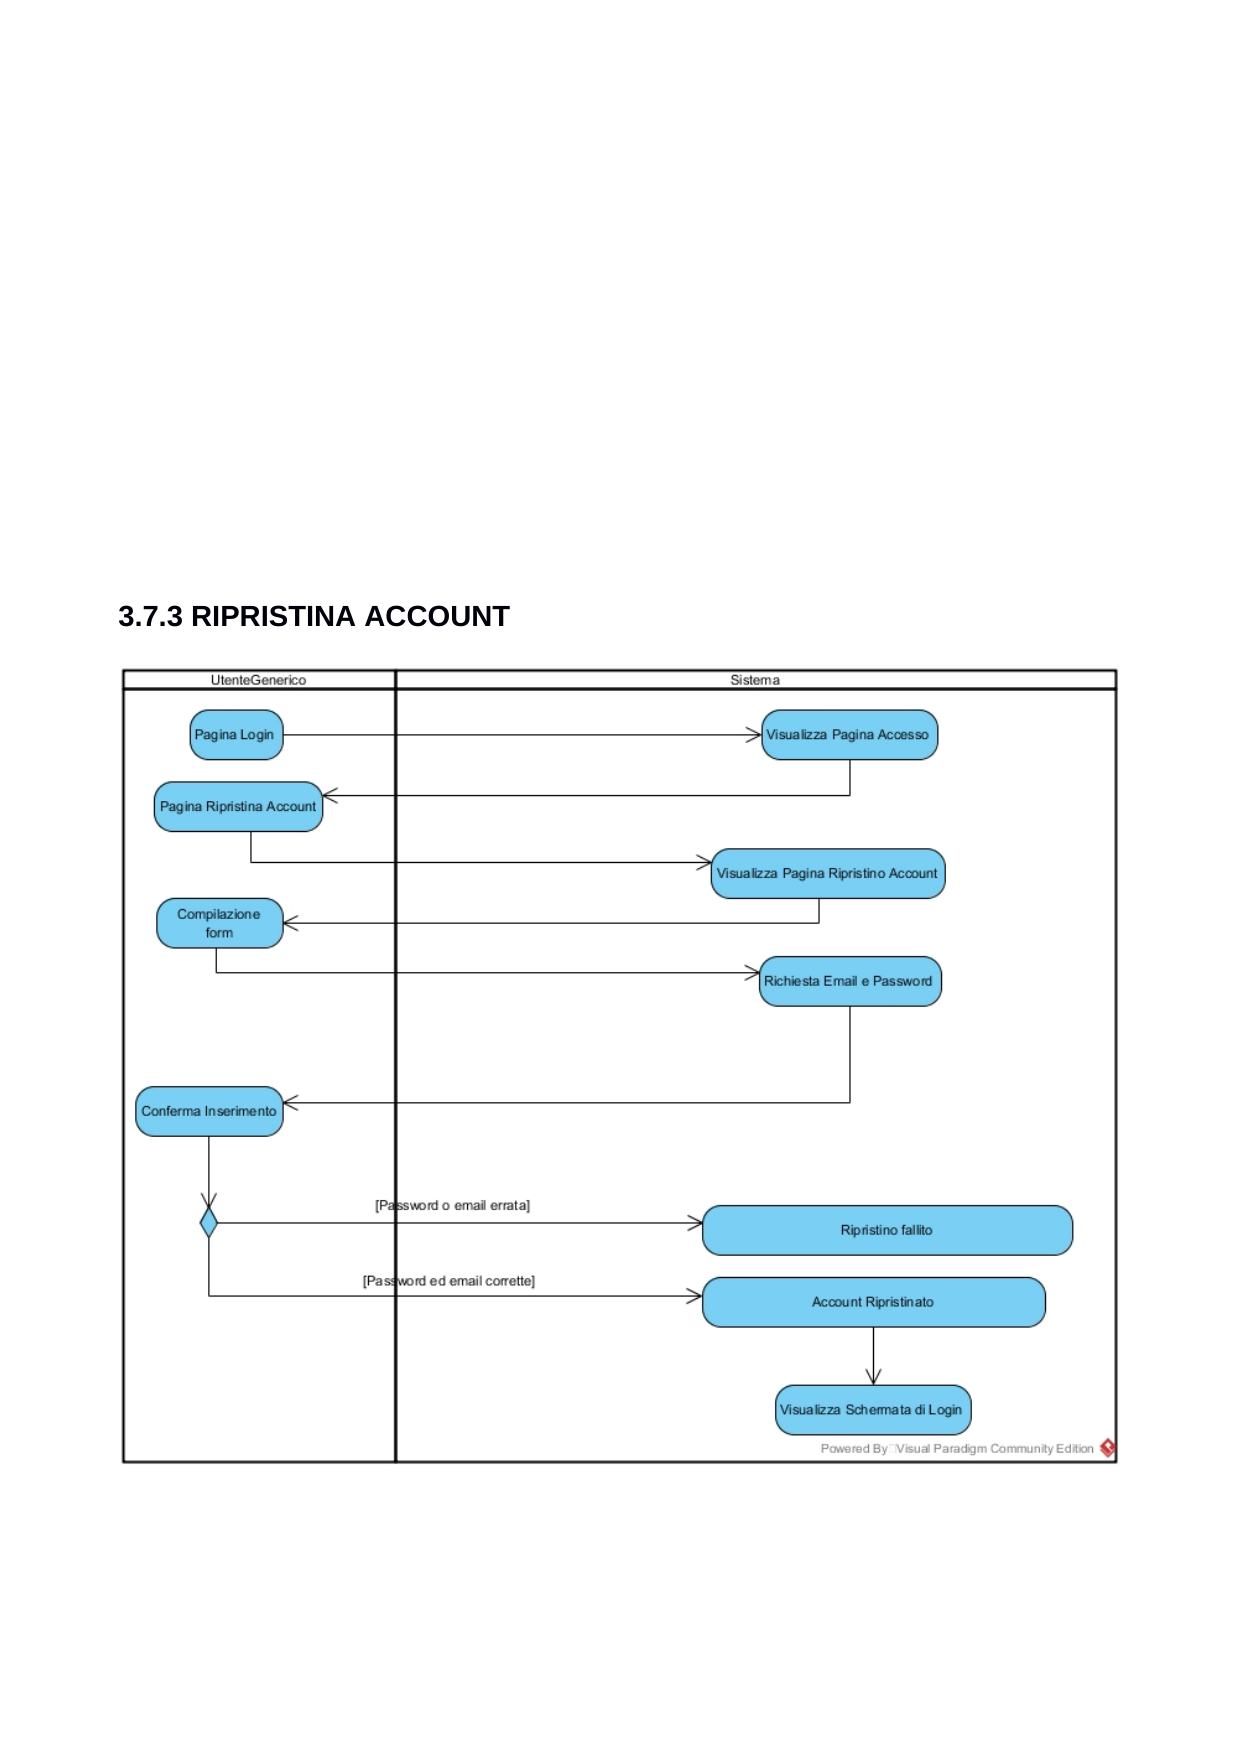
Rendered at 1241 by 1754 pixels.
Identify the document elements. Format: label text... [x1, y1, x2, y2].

picture [118, 665, 1123, 1469]
text 3.7.3 RIPRISTINA ACCOUNT [118, 598, 1122, 632]
